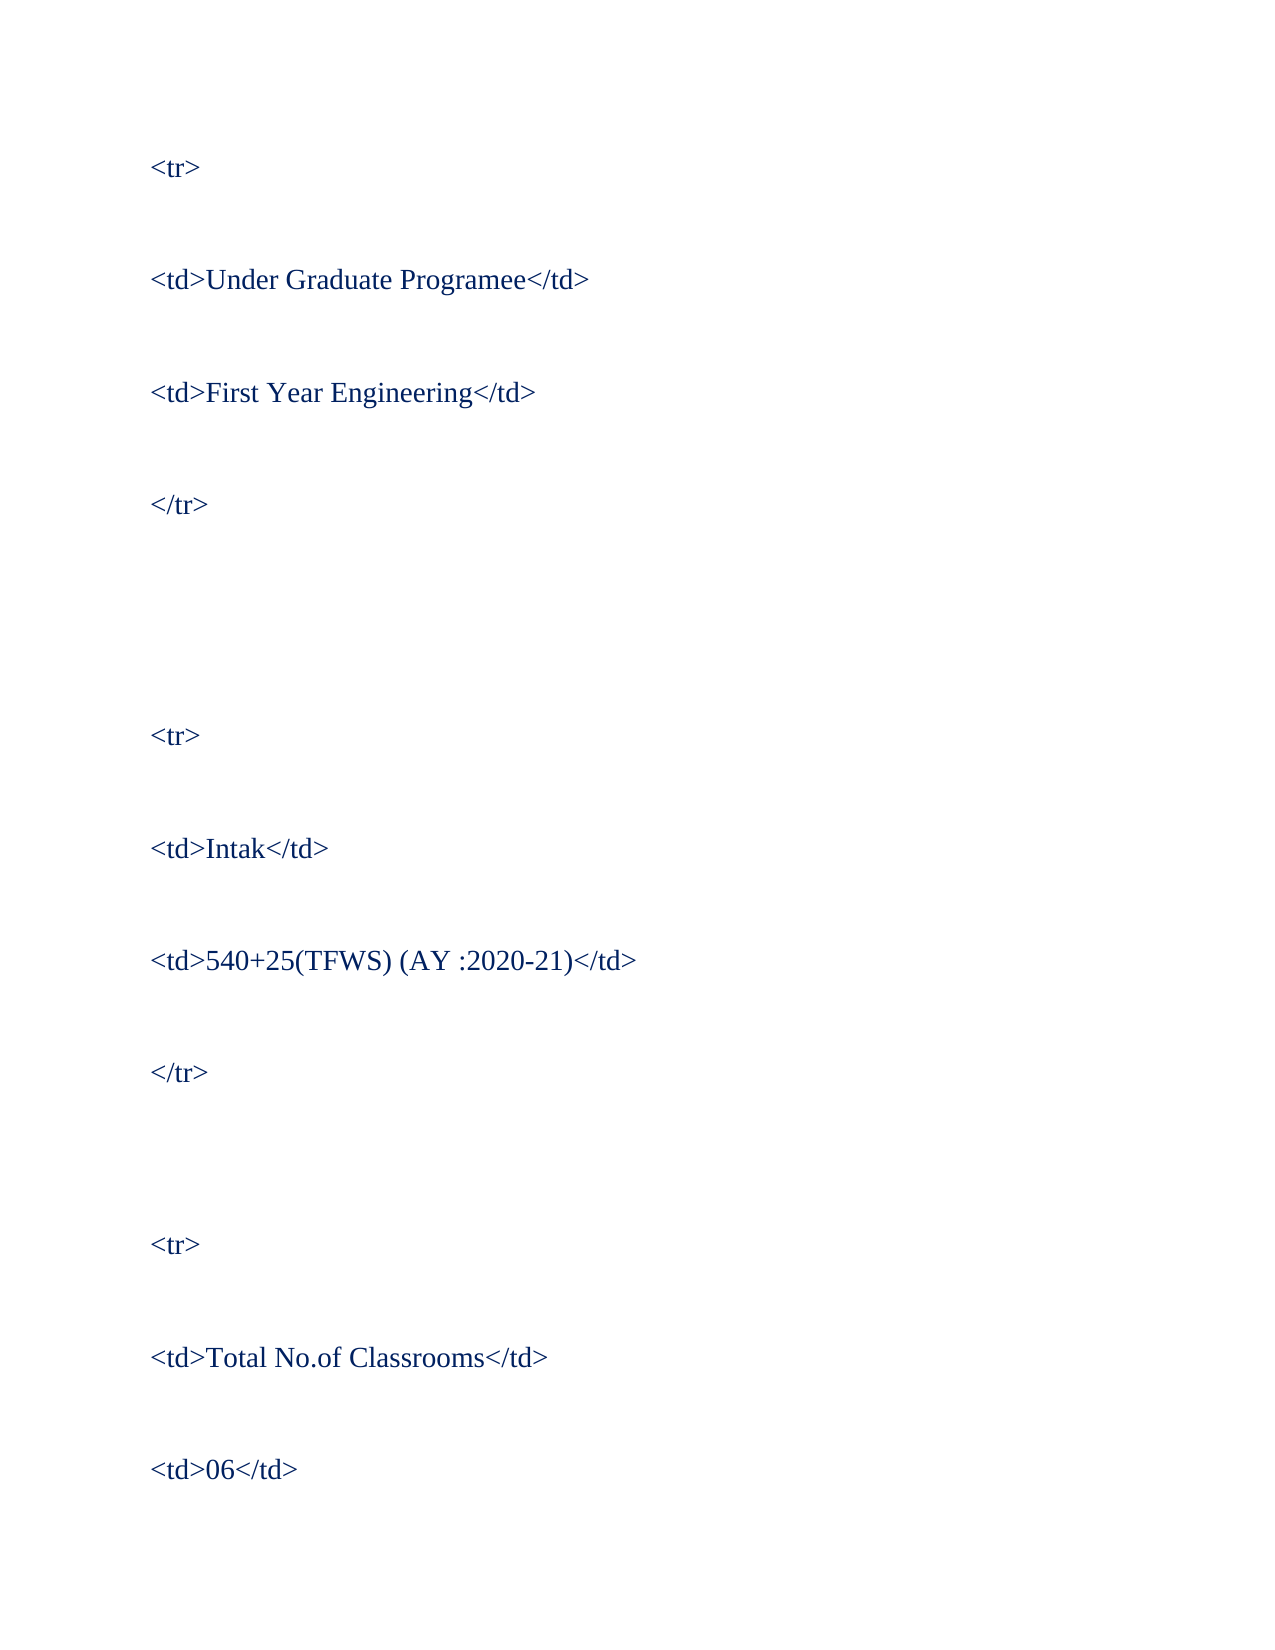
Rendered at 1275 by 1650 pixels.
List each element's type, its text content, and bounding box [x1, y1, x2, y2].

text </tr> [150, 487, 1125, 521]
text <tr> [150, 718, 1125, 752]
text <td>540+25(TFWS) (AY :2020-21)</td> [150, 943, 1125, 977]
text <tr> [150, 1227, 1125, 1261]
text <tr> [150, 150, 1125, 183]
text <td>06</td> [150, 1452, 1125, 1486]
text <td>First Year Engineering</td> [150, 375, 1125, 408]
text <td>Total No.of Classrooms</td> [150, 1340, 1125, 1373]
text <td>Under Graduate Programee</td> [150, 262, 1125, 296]
text <td>Intak</td> [150, 831, 1125, 864]
text </tr> [150, 1056, 1125, 1089]
